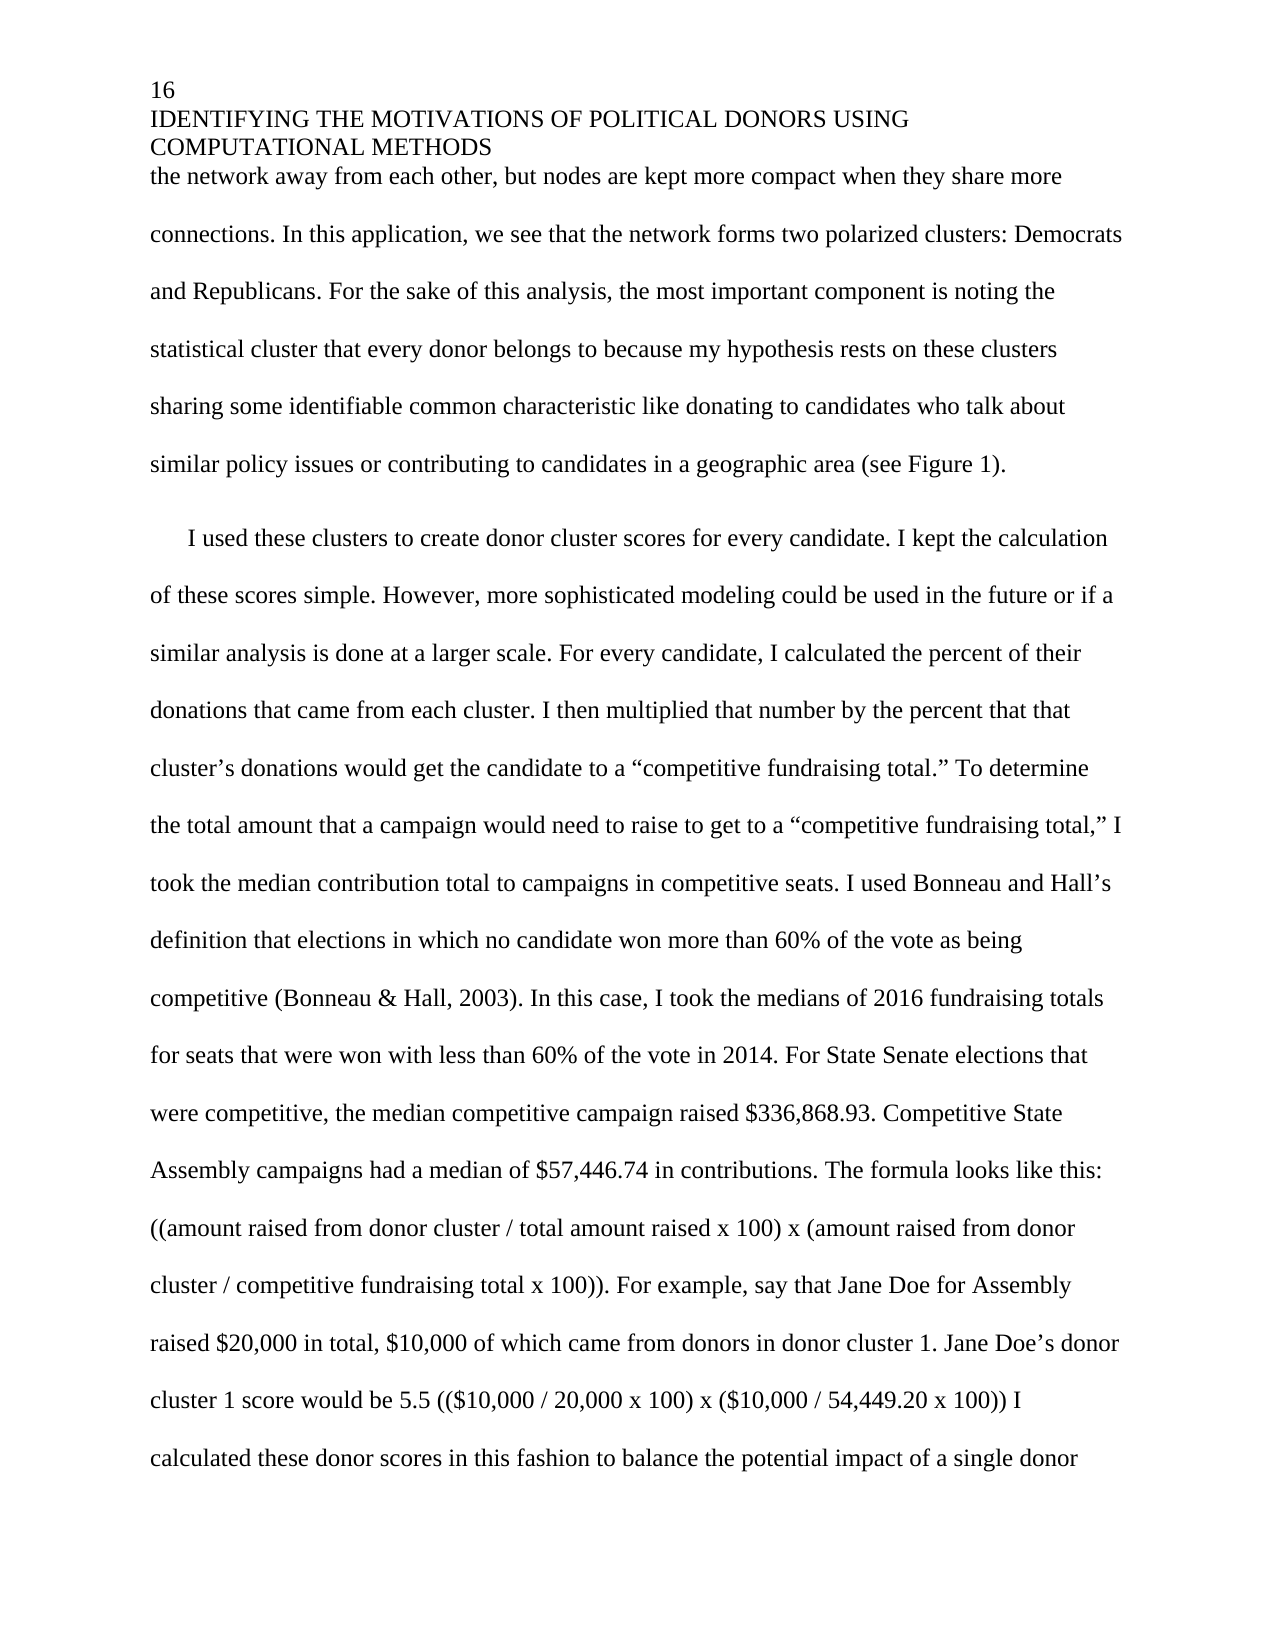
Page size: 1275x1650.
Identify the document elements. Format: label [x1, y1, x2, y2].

text [150, 161, 1125, 477]
text [150, 523, 1125, 1472]
